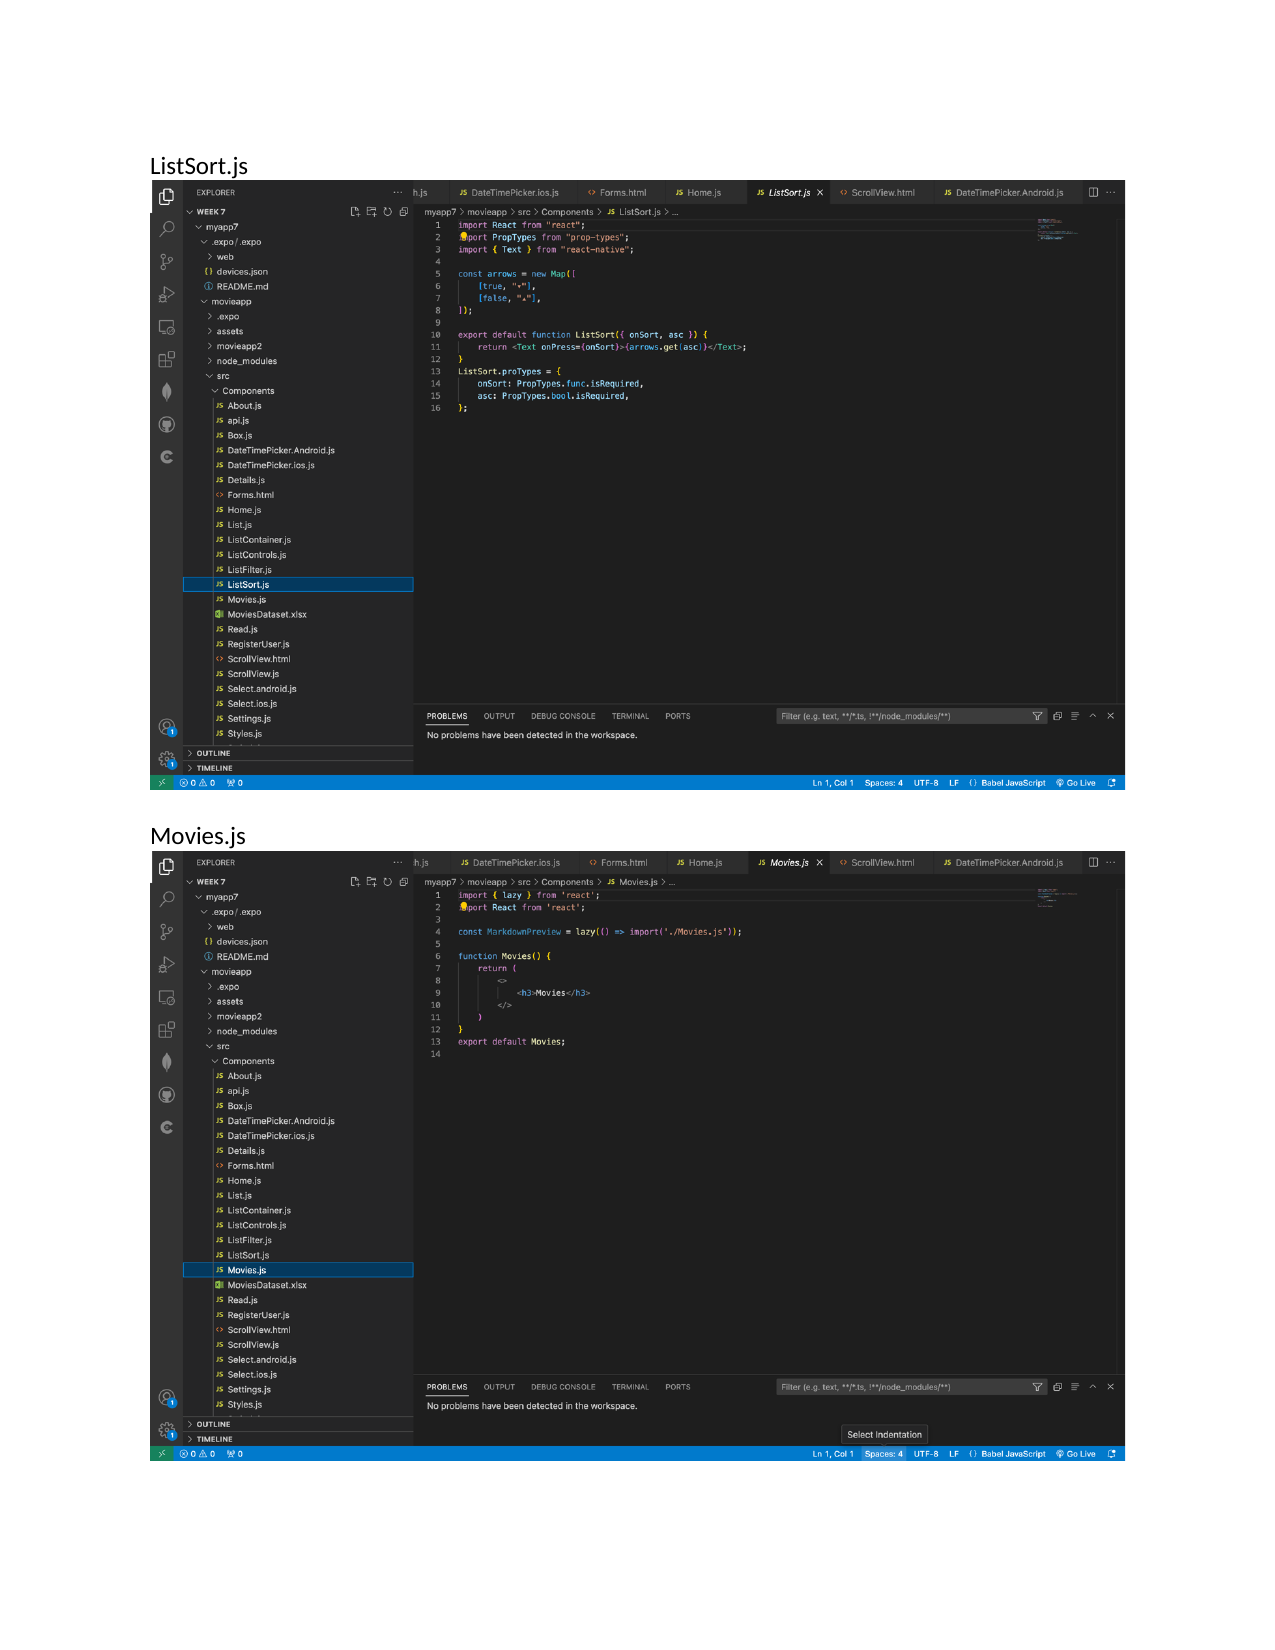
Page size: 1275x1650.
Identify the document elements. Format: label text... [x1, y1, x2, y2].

picture [150, 180, 1125, 790]
text Movies.js [150, 820, 1125, 851]
picture [150, 851, 1125, 1461]
text ListSort.js [150, 150, 1125, 180]
